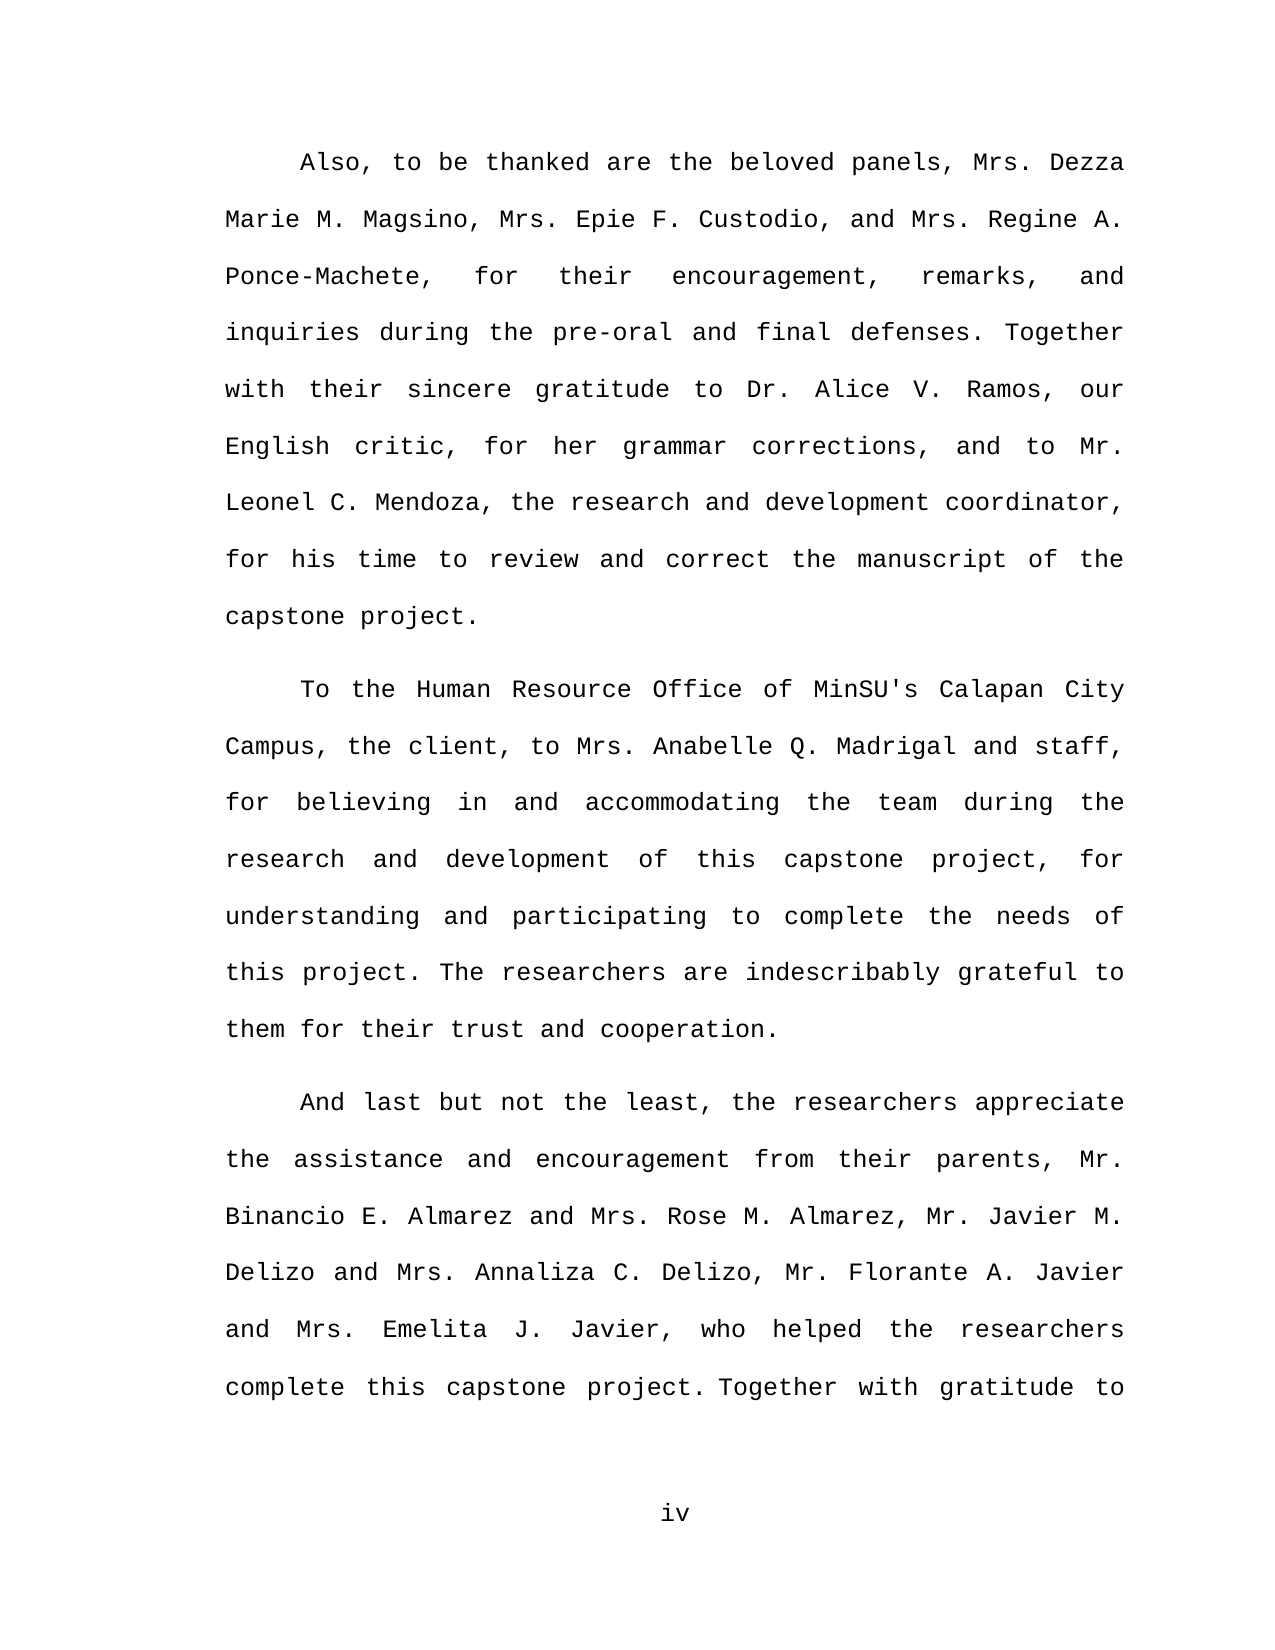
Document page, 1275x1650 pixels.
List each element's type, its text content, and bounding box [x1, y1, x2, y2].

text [225, 1090, 1125, 1403]
text Also, to be thanked are the beloved panels, Mrs. Dezza Marie M. Magsino, Mrs. Epie F. Custodio, and Mrs. Regine A. Ponce-Machete, for their encouragement, remarks, and inquiries during the pre-oral and final defenses. Together with their sincere gratitude to Dr. Alice V. Ramos, our English critic, for her grammar corrections, and to Mr. Leonel C. Mendoza, the research and development coordinator, for his time to review and correct the manuscript of the capstone project. [225, 150, 1125, 632]
text To the Human Resource Office of MinSU's Calapan City Campus, the client, to Mrs. Anabelle Q. Madrigal and staff, for believing in and accommodating the team during the research and development of this capstone project, for understanding and participating to complete the needs of this project. The researchers are indescribably grateful to them for their trust and cooperation. [225, 677, 1125, 1045]
